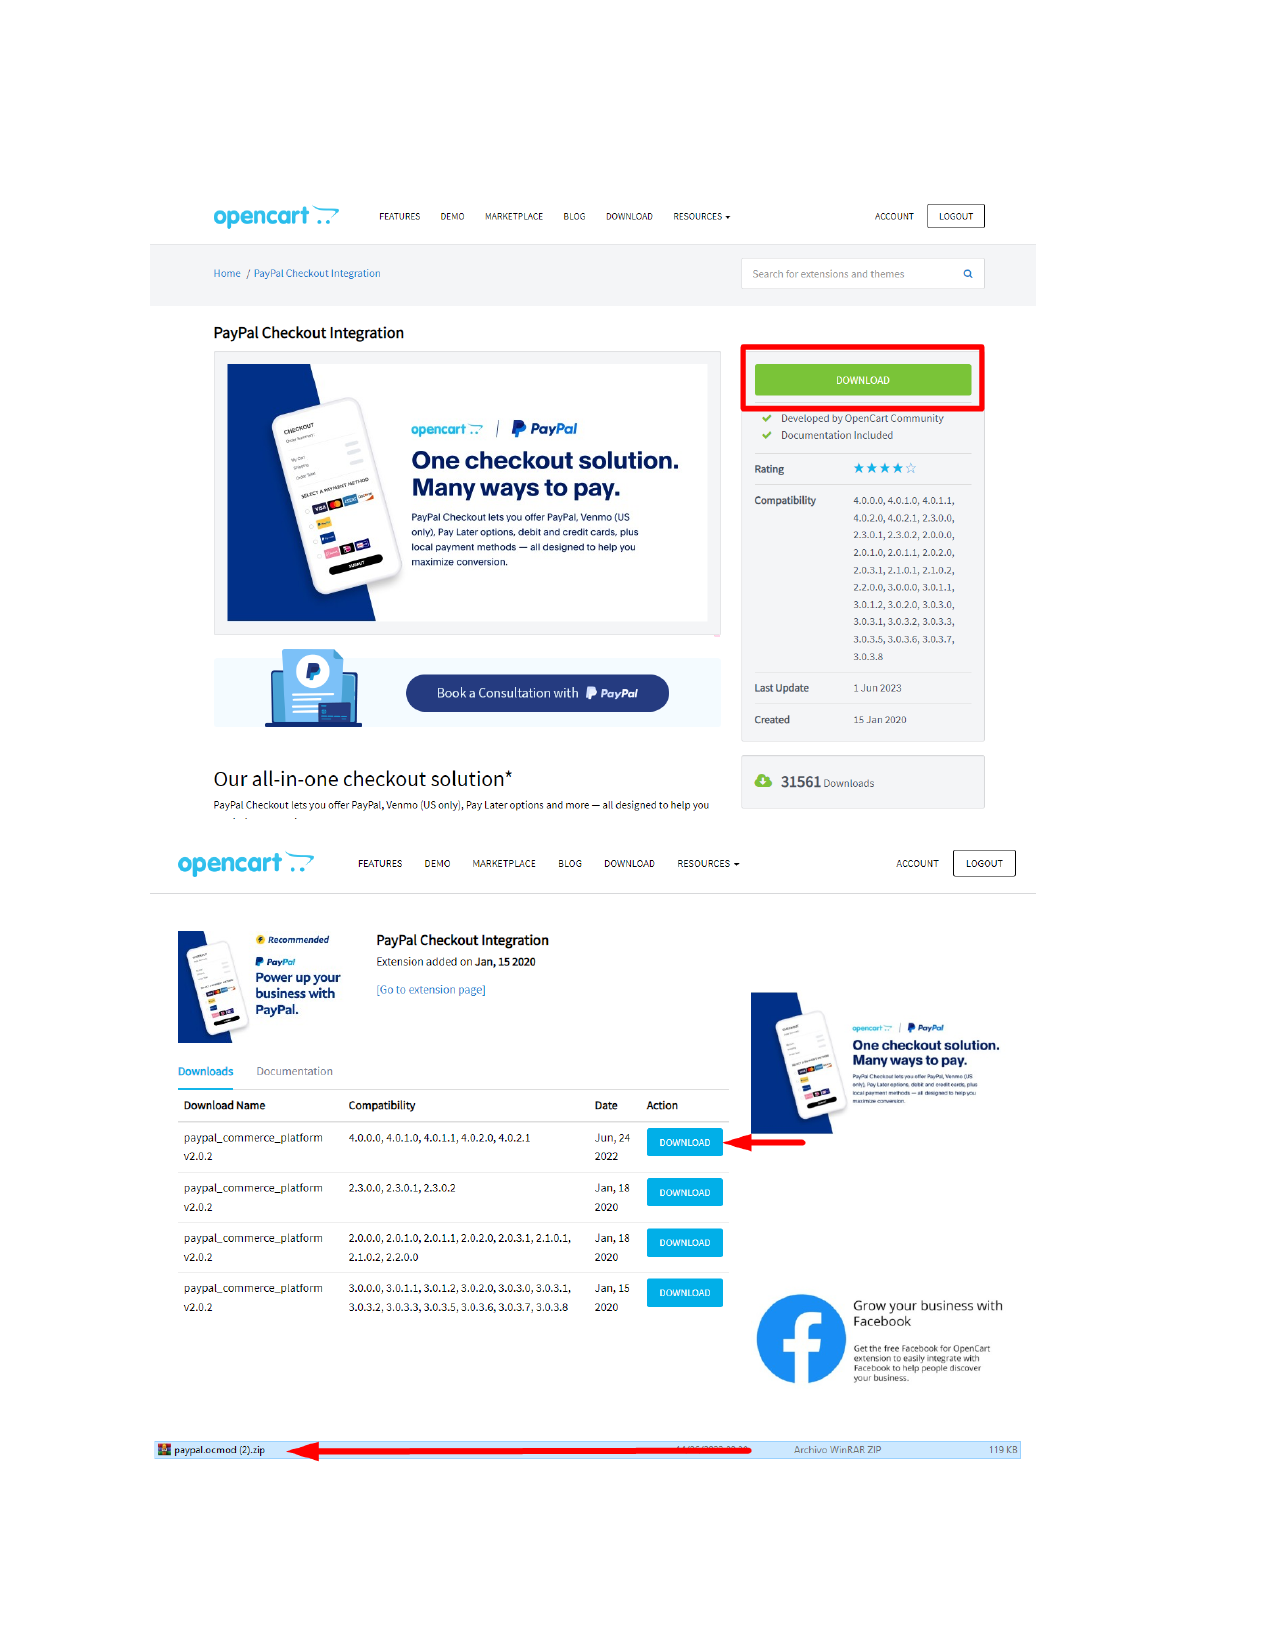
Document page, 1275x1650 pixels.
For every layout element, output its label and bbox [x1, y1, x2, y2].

picture [150, 837, 1036, 1421]
picture [150, 1439, 1036, 1462]
picture [150, 196, 1036, 819]
